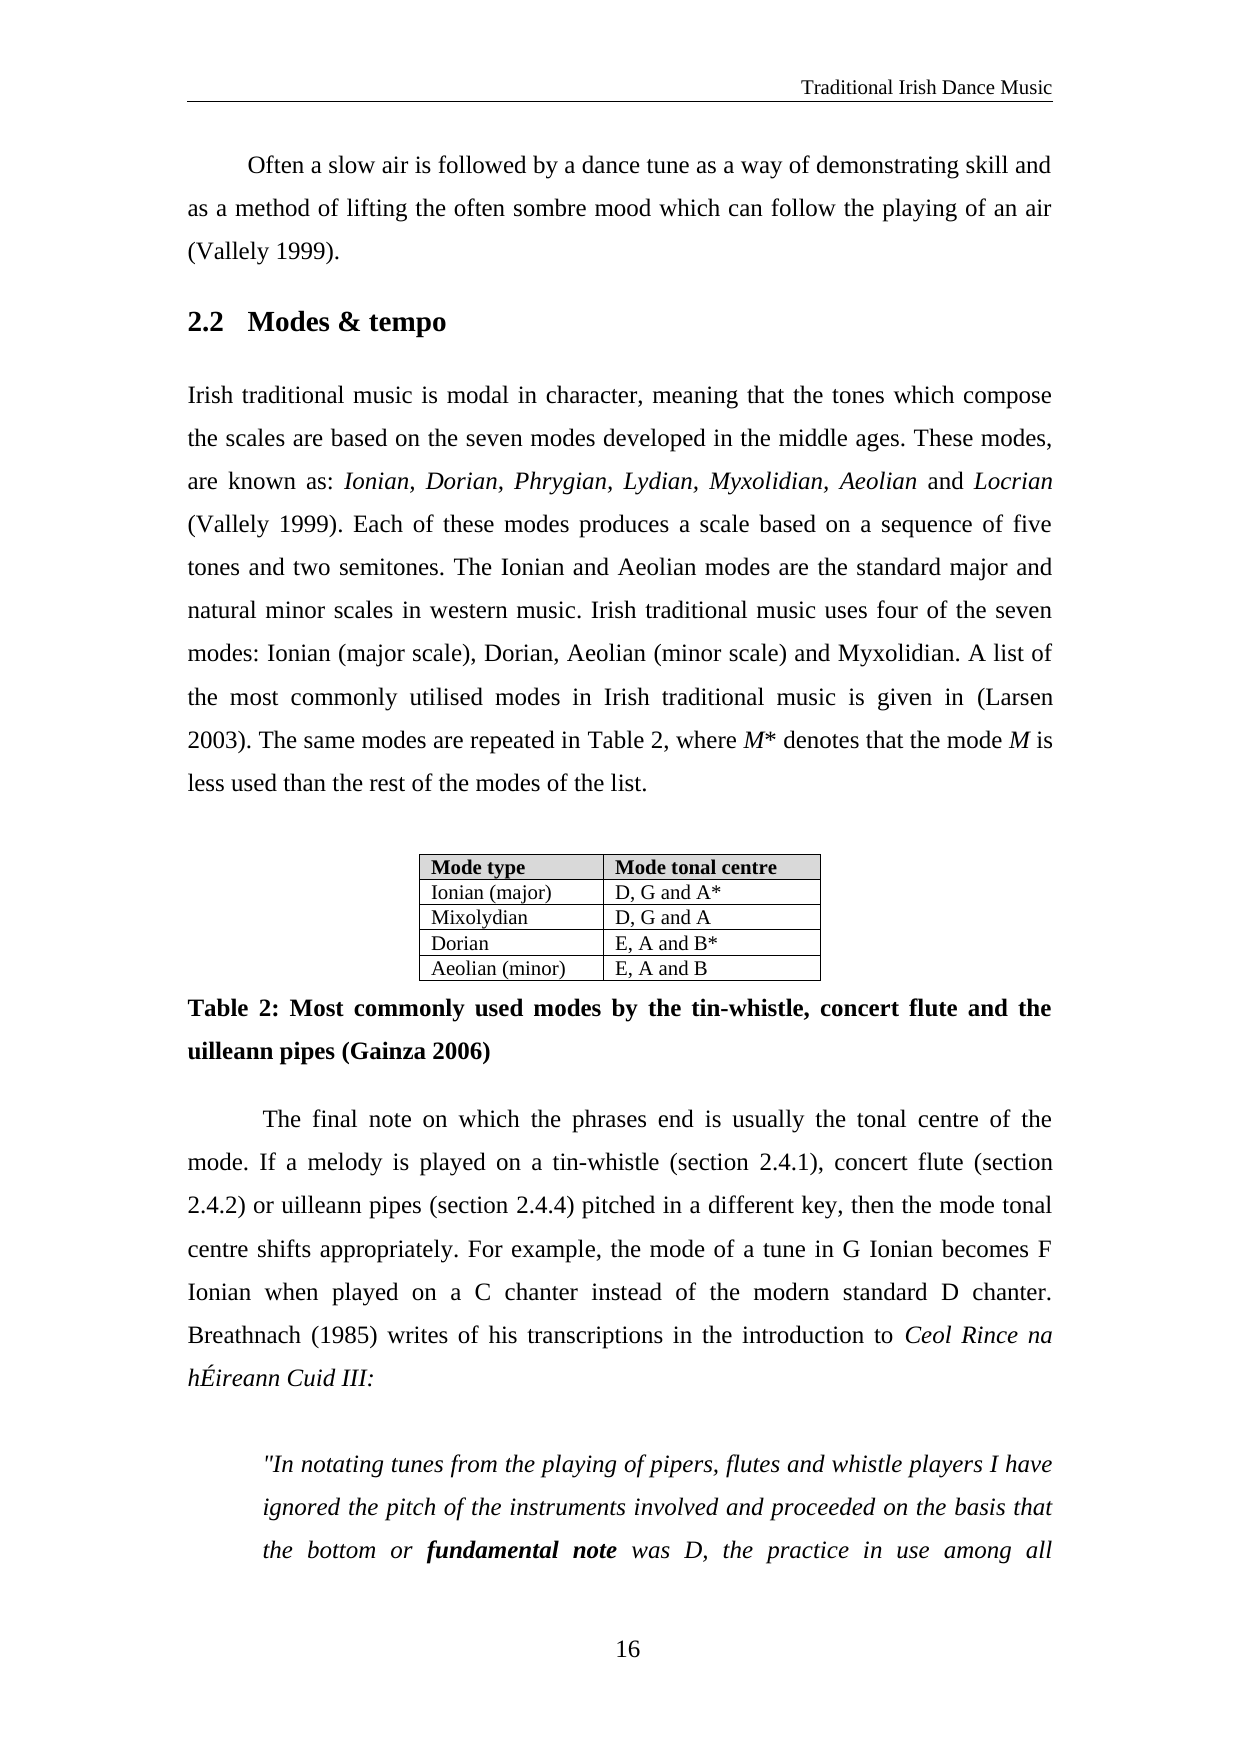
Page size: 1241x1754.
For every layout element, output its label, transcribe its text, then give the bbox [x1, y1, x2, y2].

table_cell E, A and B* [604, 930, 820, 954]
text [262, 1449, 1053, 1564]
table_cell Mixolydian [420, 905, 603, 929]
text Often a slow air is followed by a dance tune as a way of demonstrating skill and as a method of lifting the often sombre mood which can follow the playing of an air (Vallely 1999). [187, 150, 1053, 265]
text The final note on which the phrases end is usually the tonal centre of the mode. If a melody is played on a tin-whistle (section 2.4.1), concert flute (section 2.4.2) or uilleann pipes (section 2.4.4) pitched in a different key, then the mode tonal centre shifts appropriately. For example, the mode of a tune in G Ionian becomes F Ionian when played on a C chanter instead of the modern standard D chanter. Breathnach (1985) writes of his transcriptions in the introduction to Ceol Rince na hÉireann Cuid III: [187, 1104, 1053, 1392]
table_cell Ionian (major) [420, 880, 603, 904]
table_header Mode tonal centre [604, 855, 820, 879]
subtitle Modes & tempo [187, 304, 1053, 338]
table_cell D, G and A* [604, 880, 820, 904]
table_cell E, A and B [604, 956, 820, 979]
list Irish traditional music is modal in character, meaning that the tones which compose the scales are based on the seven modes developed in the middle ages. These modes, are known as: Ionian, Dorian, Phrygian, Lydian, Myxolidian, Aeolian and Locrian (Vallely 1999). Each of these modes produces a scale based on a sequence of five tones and two semitones. The Ionian and Aeolian modes are the standard major and natural minor scales in western music. Irish traditional music uses four of the seven modes: Ionian (major scale), Dorian, Aeolian (minor scale) and Myxolidian. A list of the most commonly utilised modes in Irish traditional music is given in (Larsen 2003). The same modes are repeated in Table 2, where M* denotes that the mode M is less used than the rest of the modes of the list. [187, 380, 1053, 797]
table_header Mode type [420, 855, 603, 879]
table_cell Dorian [420, 930, 603, 954]
table_cell Aeolian (minor) [420, 956, 603, 979]
table_cell D, G and A [604, 905, 820, 929]
